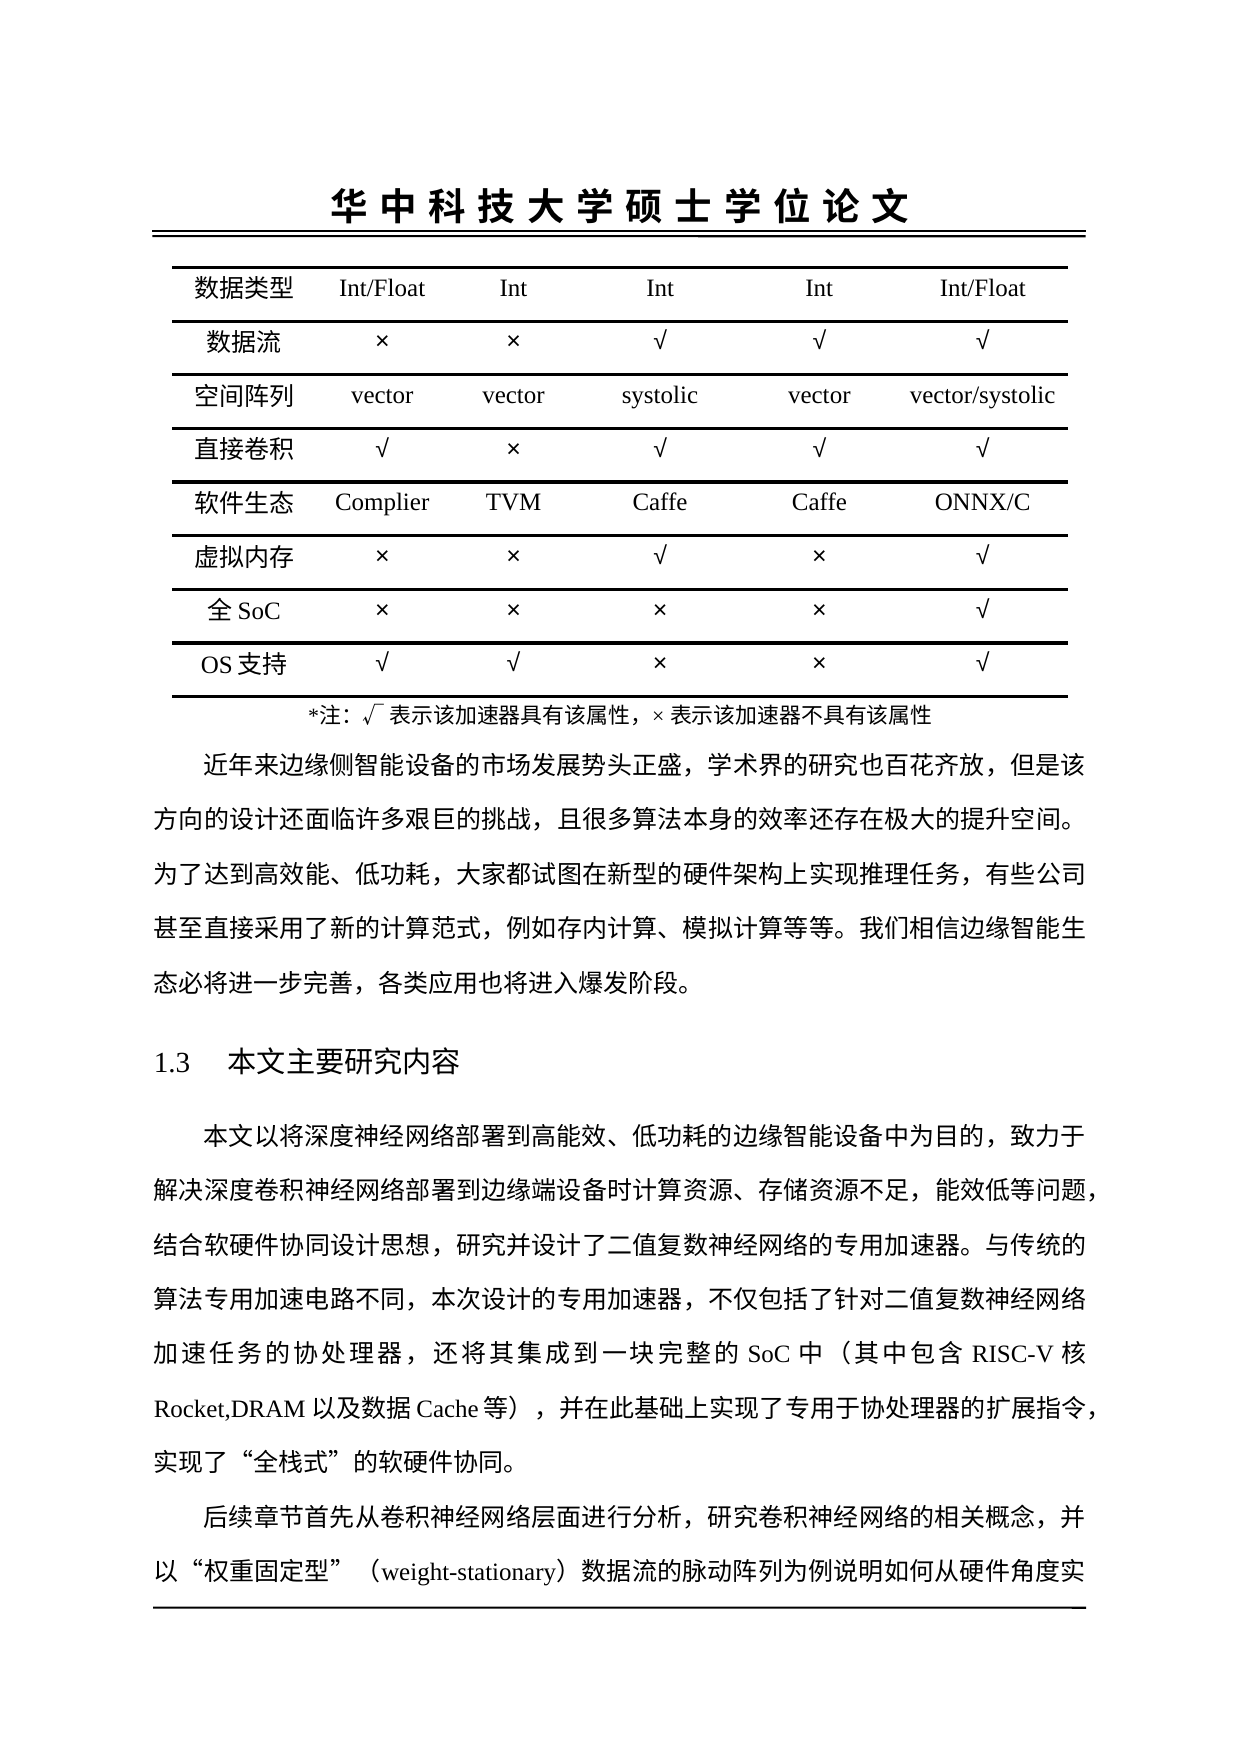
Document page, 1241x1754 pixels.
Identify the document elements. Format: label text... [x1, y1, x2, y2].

table_cell √ [897, 645, 1068, 695]
table_cell × [448, 323, 578, 373]
table_cell Int/Float [897, 269, 1068, 319]
table_cell systolic [579, 376, 741, 427]
table_cell vector [741, 376, 897, 427]
table_cell Int/Float [316, 269, 448, 319]
table_cell × [316, 537, 448, 588]
table_cell Int [741, 269, 897, 319]
table_cell × [579, 591, 741, 641]
table_cell √ [316, 645, 448, 695]
table_cell ector/systolic [897, 376, 1068, 427]
table_cell 数据类型 [172, 269, 316, 319]
table_cell × [741, 591, 897, 641]
table_cell × [579, 645, 741, 695]
table_cell × [741, 537, 897, 588]
table_cell TVM [448, 484, 578, 534]
table_cell × [448, 591, 578, 641]
table_cell 直接卷积 [172, 430, 316, 480]
text 本文以将深度神经网络部署到高能效、低功耗的边缘智能设备中为目的，致力于解决深度卷积神经网络部署到边缘端设备时计算资源、存储资源不足，能效低等问题，结合软硬件协同设计思想，研究并设计了二值复数神经网络的专用加速器。与传统的算法专用加速电路不同，本次设计的专用加速器，不仅包括了针对二值复数神经网络加速任务的协处理器，还将其集成到一块完整的SoC中（其中包含RISC-V核Rocket,DRAM以及数据Cache等），并在此基础上实现了专用于协处理器的扩展指令，实现了“全栈式”的软硬件协同。 [153, 1116, 1087, 1479]
text 近年来边缘侧智能设备的市场发展势头正盛，学术界的研究也百花齐放，但是该方向的设计还面临许多艰巨的挑战，且很多算法本身的效率还存在极大的提升空间。为了达到高效能、低功耗，大家都试图在新型的硬件架构上实现推理任务，有些公司甚至直接采用了新的计算范式，例如存内计算、模拟计算等等。我们相信边缘智能生态必将进一步完善，各类应用也将进入爆发阶段。 [153, 746, 1087, 999]
table_cell Int [579, 269, 741, 319]
table_cell ONNX/C [897, 484, 1068, 534]
table_cell 空间阵列 [172, 376, 316, 427]
table_cell 软件生态 [172, 484, 316, 534]
table_cell Int [448, 269, 578, 319]
table_cell √ [897, 430, 1068, 480]
table_cell √ [579, 323, 741, 373]
table_cell √ [897, 323, 1068, 373]
table_cell √ [579, 537, 741, 588]
table_cell √ [741, 430, 897, 480]
table_cell × [741, 645, 897, 695]
table_cell √ [579, 430, 741, 480]
table_cell vector [316, 376, 448, 427]
table_cell Caffe [579, 484, 741, 534]
table_cell √ [448, 645, 578, 695]
subtitle 本文主要研究内容 [153, 1038, 1087, 1081]
table_cell × [316, 323, 448, 373]
table_cell 全SoC [172, 591, 316, 641]
table_cell × [316, 591, 448, 641]
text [153, 1497, 1087, 1588]
table_cell √ [741, 323, 897, 373]
table_cell 数据流 [172, 323, 316, 373]
table_cell vector [448, 376, 578, 427]
table_cell √ [897, 591, 1068, 641]
table_cell Caffe [741, 484, 897, 534]
table_cell 虚拟内存 [172, 537, 316, 588]
table_cell √ [316, 430, 448, 480]
table_cell √ [897, 537, 1068, 588]
table_cell OS支持 [172, 645, 316, 695]
table_cell × [448, 537, 578, 588]
table_cell × [448, 430, 578, 480]
table_cell Complier [316, 484, 448, 534]
